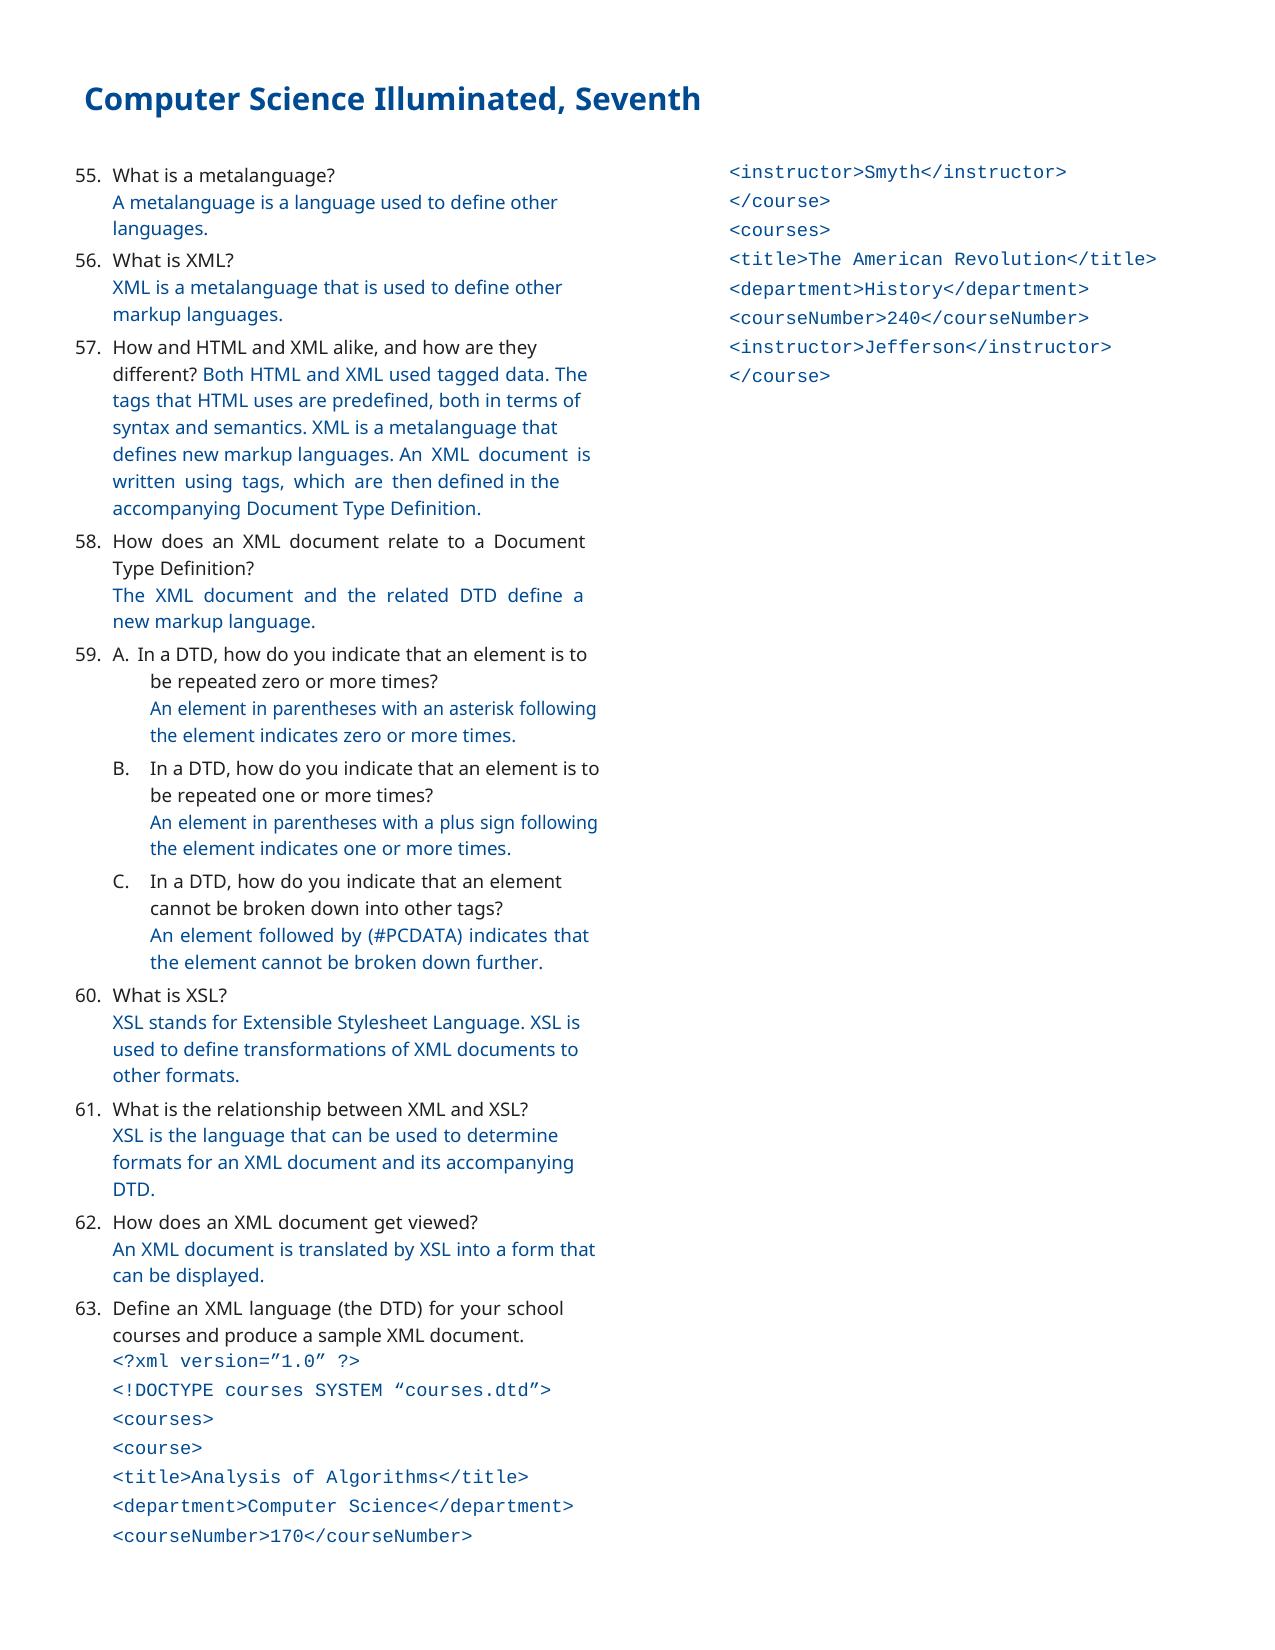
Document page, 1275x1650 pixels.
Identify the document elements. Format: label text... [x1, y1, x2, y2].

list How and HTML and XML alike, and how are they different? Both HTML and XML used tagged data. The tags that HTML uses are predefined, both in terms of syntax and semantics. XML is a metalanguage that defines new markup languages. An XML document is written using tags, which are then defined in the accompanying Document Type Definition. [75, 334, 612, 520]
text <department>History</department> [729, 279, 1275, 301]
text </course> [729, 192, 1275, 213]
list How does an XML document get viewed? [75, 1209, 612, 1235]
text <courses> [112, 1410, 612, 1431]
list What is a metalanguage? [75, 163, 612, 188]
text An element followed by (#PCDATA) indicates that the element cannot be broken down further. [150, 923, 613, 975]
text <title>The American Revolution</title> [729, 250, 1275, 271]
list Define an XML language (the DTD) for your school courses and produce a sample XML document. [75, 1296, 612, 1348]
text An element in parentheses with a plus sign following the element indicates one or more times. [150, 809, 612, 861]
list What is XSL? [75, 982, 612, 1008]
list What is the relationship between XML and XSL? [75, 1096, 612, 1121]
text XSL is the language that can be used to determine formats for an XML document and its accompanying DTD. [112, 1122, 612, 1202]
text A metalanguage is a language used to define other languages. [112, 189, 612, 240]
text An XML document is translated by XSL into a form that can be displayed. [112, 1236, 612, 1288]
list What is XML? [75, 248, 612, 273]
text </course> [729, 367, 1275, 388]
list How does an XML document relate to a Document Type Definition? [75, 528, 612, 581]
text <instructor>Smyth</instructor> [729, 163, 1275, 184]
text The XML document and the related DTD define a new markup language. [112, 582, 612, 634]
list A. In a DTD, how do you indicate that an element is to be repeated zero or more times? [75, 642, 612, 694]
text <title>Analysis of Algorithms</title> [112, 1468, 612, 1489]
text XSL stands for Extensible Stylesheet Language. XSL is used to define transformations of XML documents to other formats. [112, 1009, 612, 1088]
text <?xml version=”1.0” ?> [112, 1351, 612, 1373]
text XML is a metalanguage that is used to define other markup languages. [112, 274, 612, 327]
text <courses> [729, 221, 1275, 242]
text <department>Computer Science</department> [112, 1497, 612, 1518]
text <instructor>Jefferson</instructor> [729, 338, 1275, 359]
text An element in parentheses with an asterisk following the element indicates zero or more times. [150, 695, 612, 748]
list In a DTD, how do you indicate that an element cannot be broken down into other tags? [112, 869, 612, 921]
text <courseNumber>240</courseNumber> [729, 308, 1275, 330]
list In a DTD, how do you indicate that an element is to be repeated one or more times? [112, 755, 612, 808]
text <!DOCTYPE courses SYSTEM “courses.dtd”> [112, 1381, 612, 1402]
text <courseNumber>170</courseNumber> [112, 1526, 612, 1548]
text <course> [112, 1439, 612, 1460]
